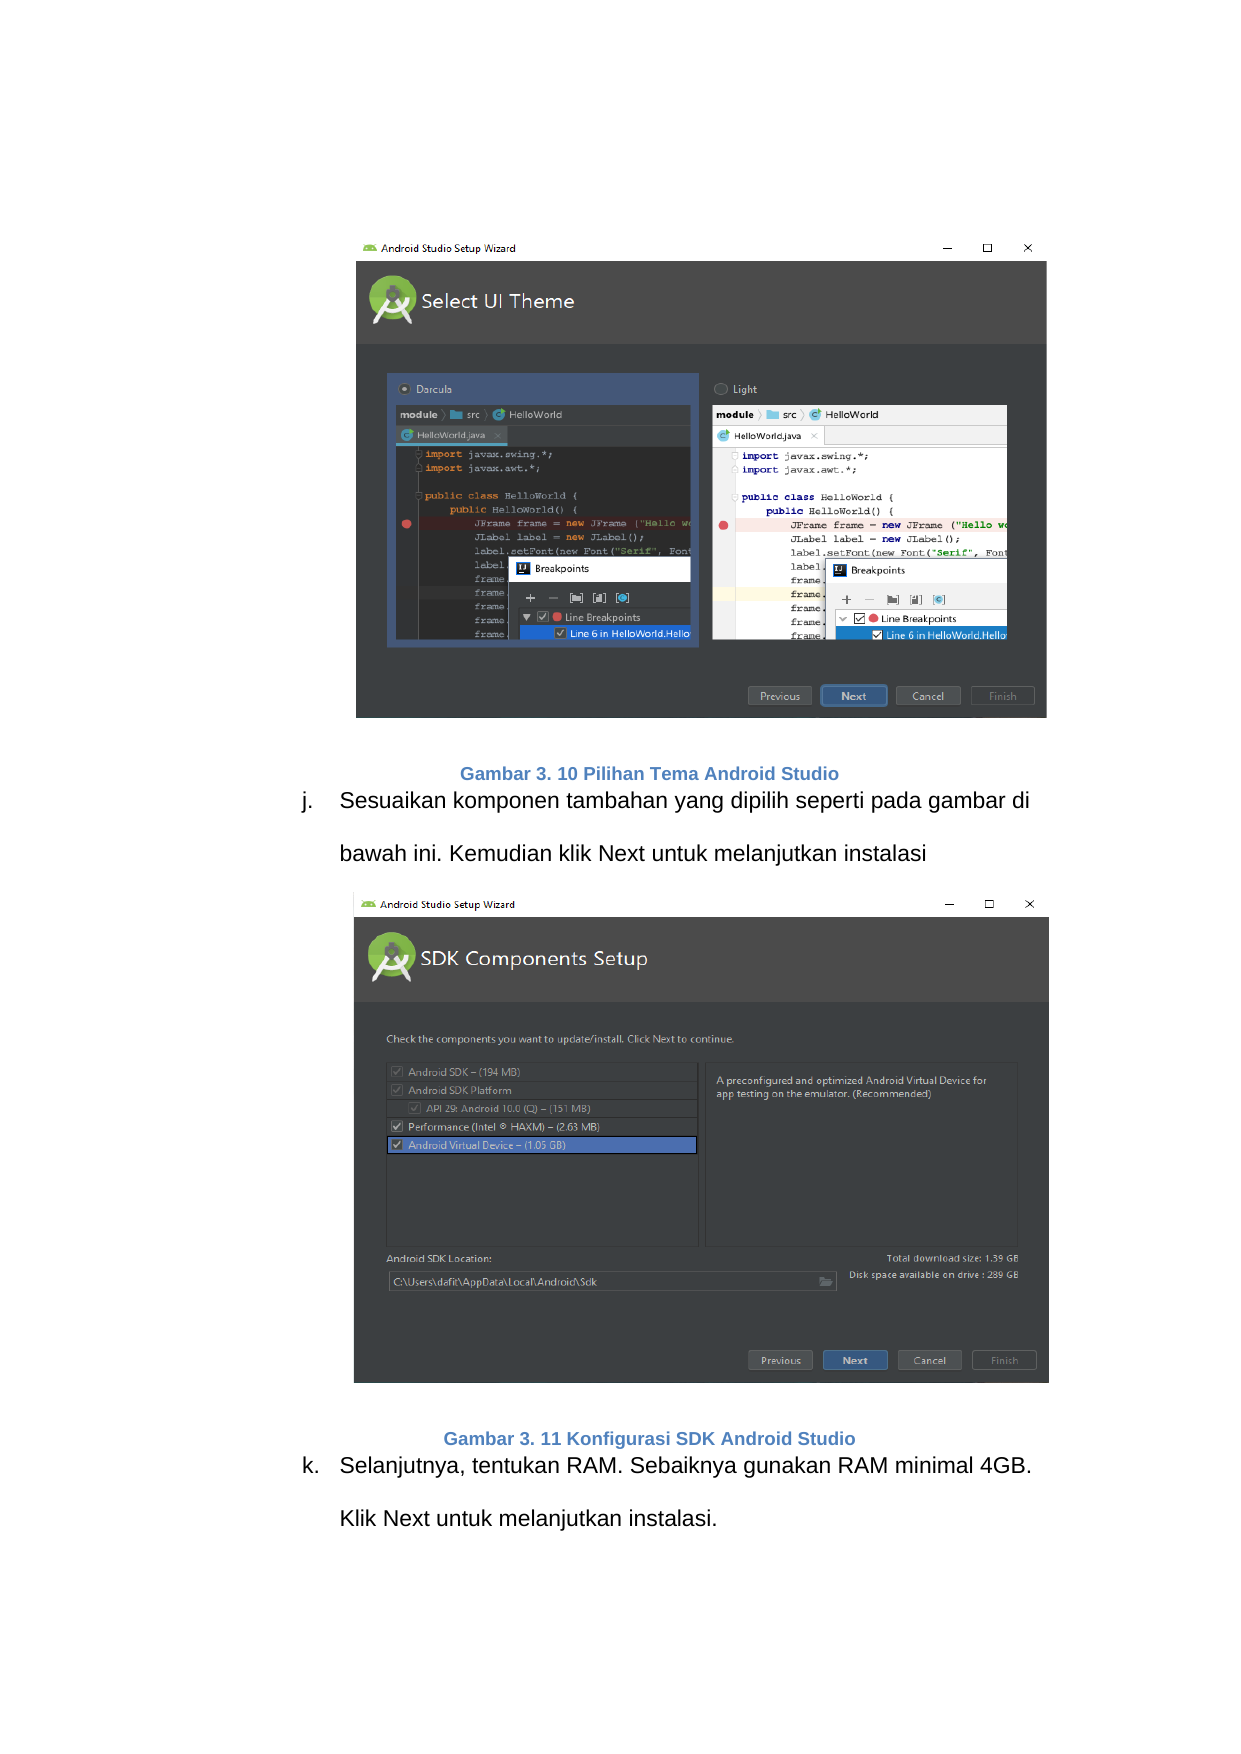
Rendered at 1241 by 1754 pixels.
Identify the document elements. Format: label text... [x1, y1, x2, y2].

picture [356, 236, 1047, 718]
text Gambar 3. 11 Konfigurasi SDK Android Studio [236, 1428, 1063, 1449]
list Sesuaikan komponen tambahan yang dipilih seperti pada gambar di bawah ini. Kemudian klik Next untuk melanjutkan instalasi [302, 787, 1063, 866]
list Selanjutnya, tentukan RAM. Sebaiknya gunakan RAM minimal 4GB. Klik Next untuk melanjutkan instalasi. [302, 1452, 1063, 1532]
picture [353, 892, 1049, 1383]
text Gambar 3. 10 Pilihan Tema Android Studio [236, 763, 1063, 784]
